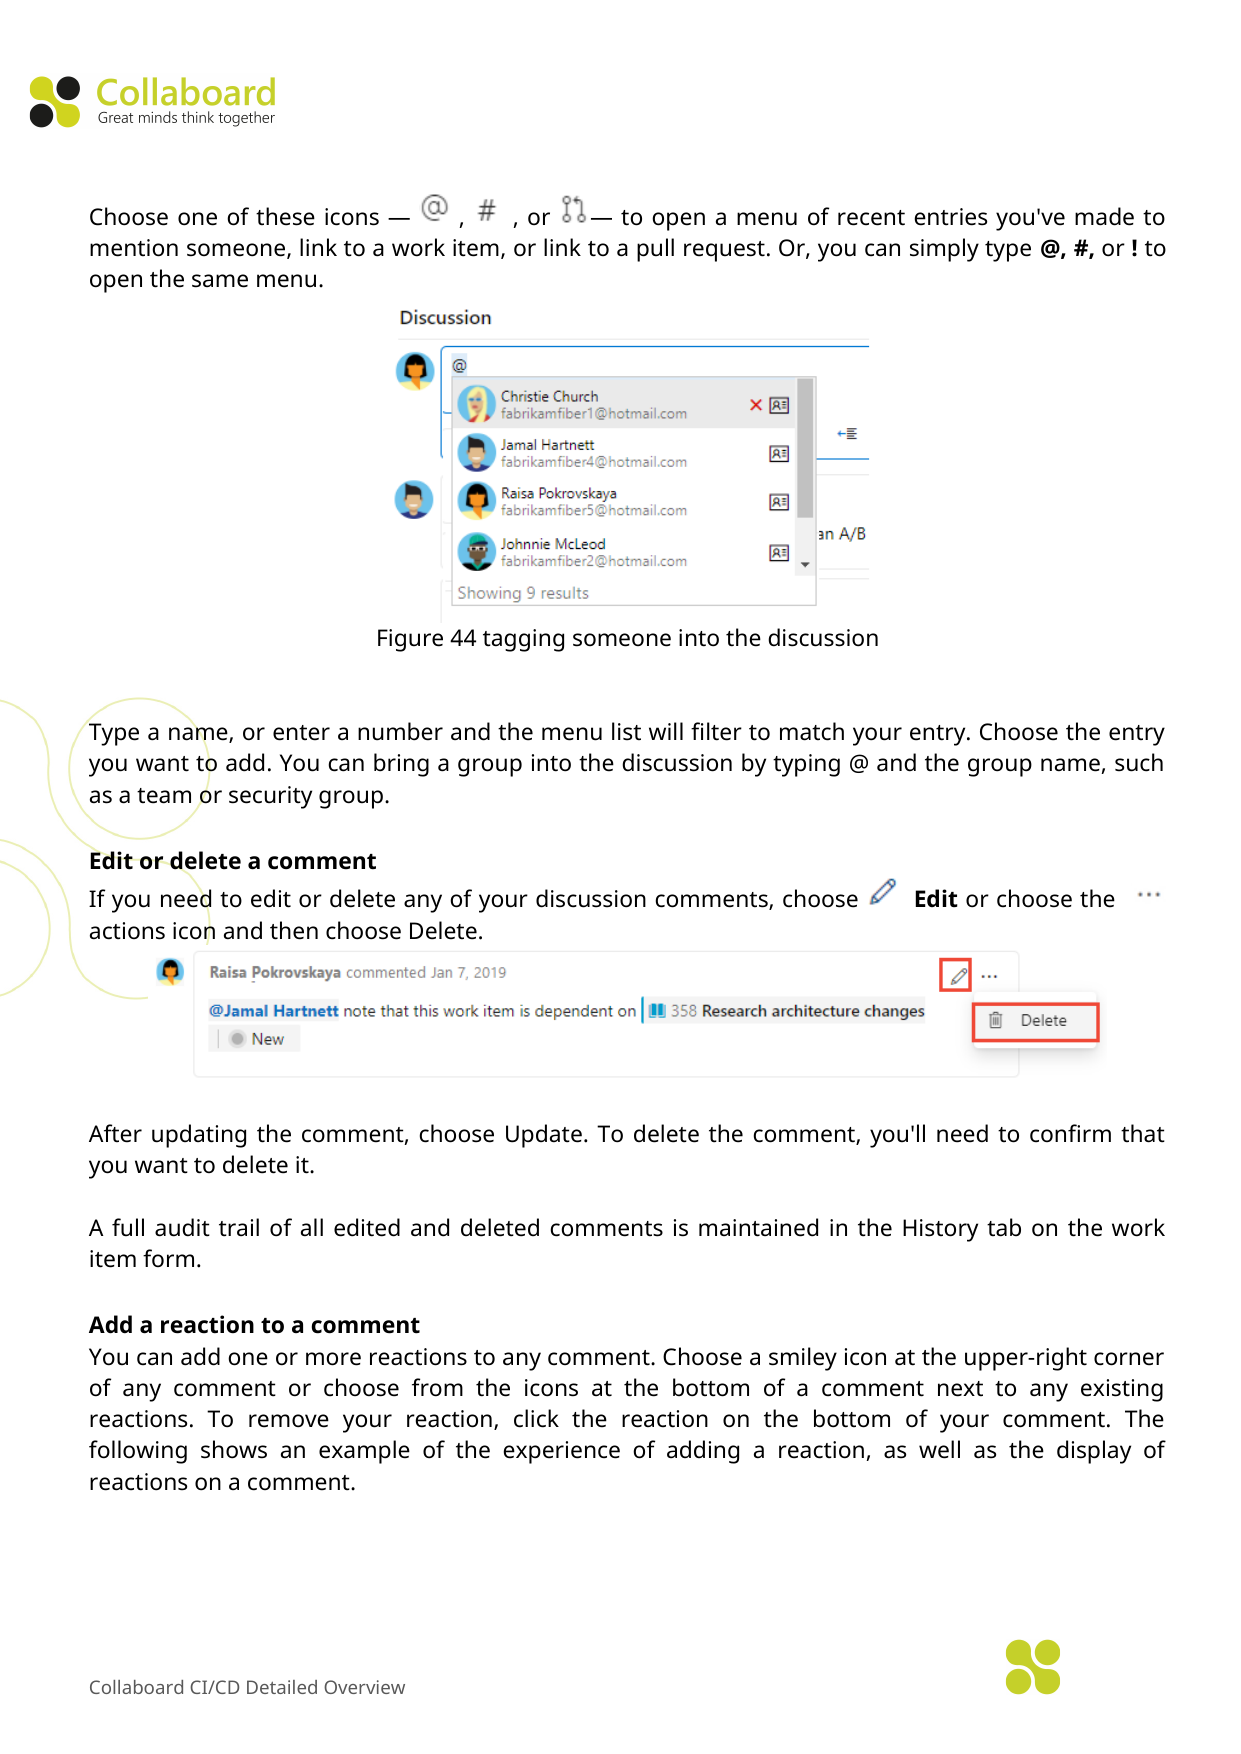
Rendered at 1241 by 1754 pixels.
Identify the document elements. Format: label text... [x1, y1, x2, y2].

subtitle Add a reaction to a comment [89, 1309, 1167, 1341]
picture [419, 190, 451, 226]
picture [1130, 879, 1167, 908]
picture [473, 193, 505, 226]
picture [0, 693, 1108, 1087]
text If you need to edit or delete any of your discussion comments, choose Edit or choose the actions icon and then choose Delete. [89, 877, 1167, 946]
text Figure 44 tagging someone into the discussion [89, 622, 1167, 654]
text Choose one of these icons — , , or — to open a menu of recent entries you've made to mention someone, link to a work item, or link to a pull request. Or, you can simply type @, #, or ! to open the same menu. [89, 191, 1167, 294]
picture [1005, 1639, 1061, 1695]
picture [386, 294, 870, 623]
subtitle Edit or delete a comment [89, 845, 1167, 877]
picture [29, 73, 278, 129]
text Type a name, or enter a number and the menu list will filter to match your entry. Choose the entry you want to add. You can bring a group into the discussion by typing @ and the group name, such as a team or security group. [89, 716, 1167, 810]
picture [558, 193, 590, 226]
picture [867, 876, 899, 908]
text You can add one or more reactions to any comment. Choose a smiley icon at the upper-right corner of any comment or choose from the icons at the bottom of a comment next to any existing reactions. To remove your reaction, click the reaction on the bottom of your comment. The following shows an example of the experience of adding a reaction, as well as the display of reactions on a comment. [89, 1341, 1167, 1497]
text A full audit trail of all edited and deleted comments is maintained in the History tab on the work item form. [89, 1212, 1167, 1274]
text After updating the comment, choose Update. To delete the comment, you'll need to confirm that you want to delete it. [89, 1118, 1167, 1180]
